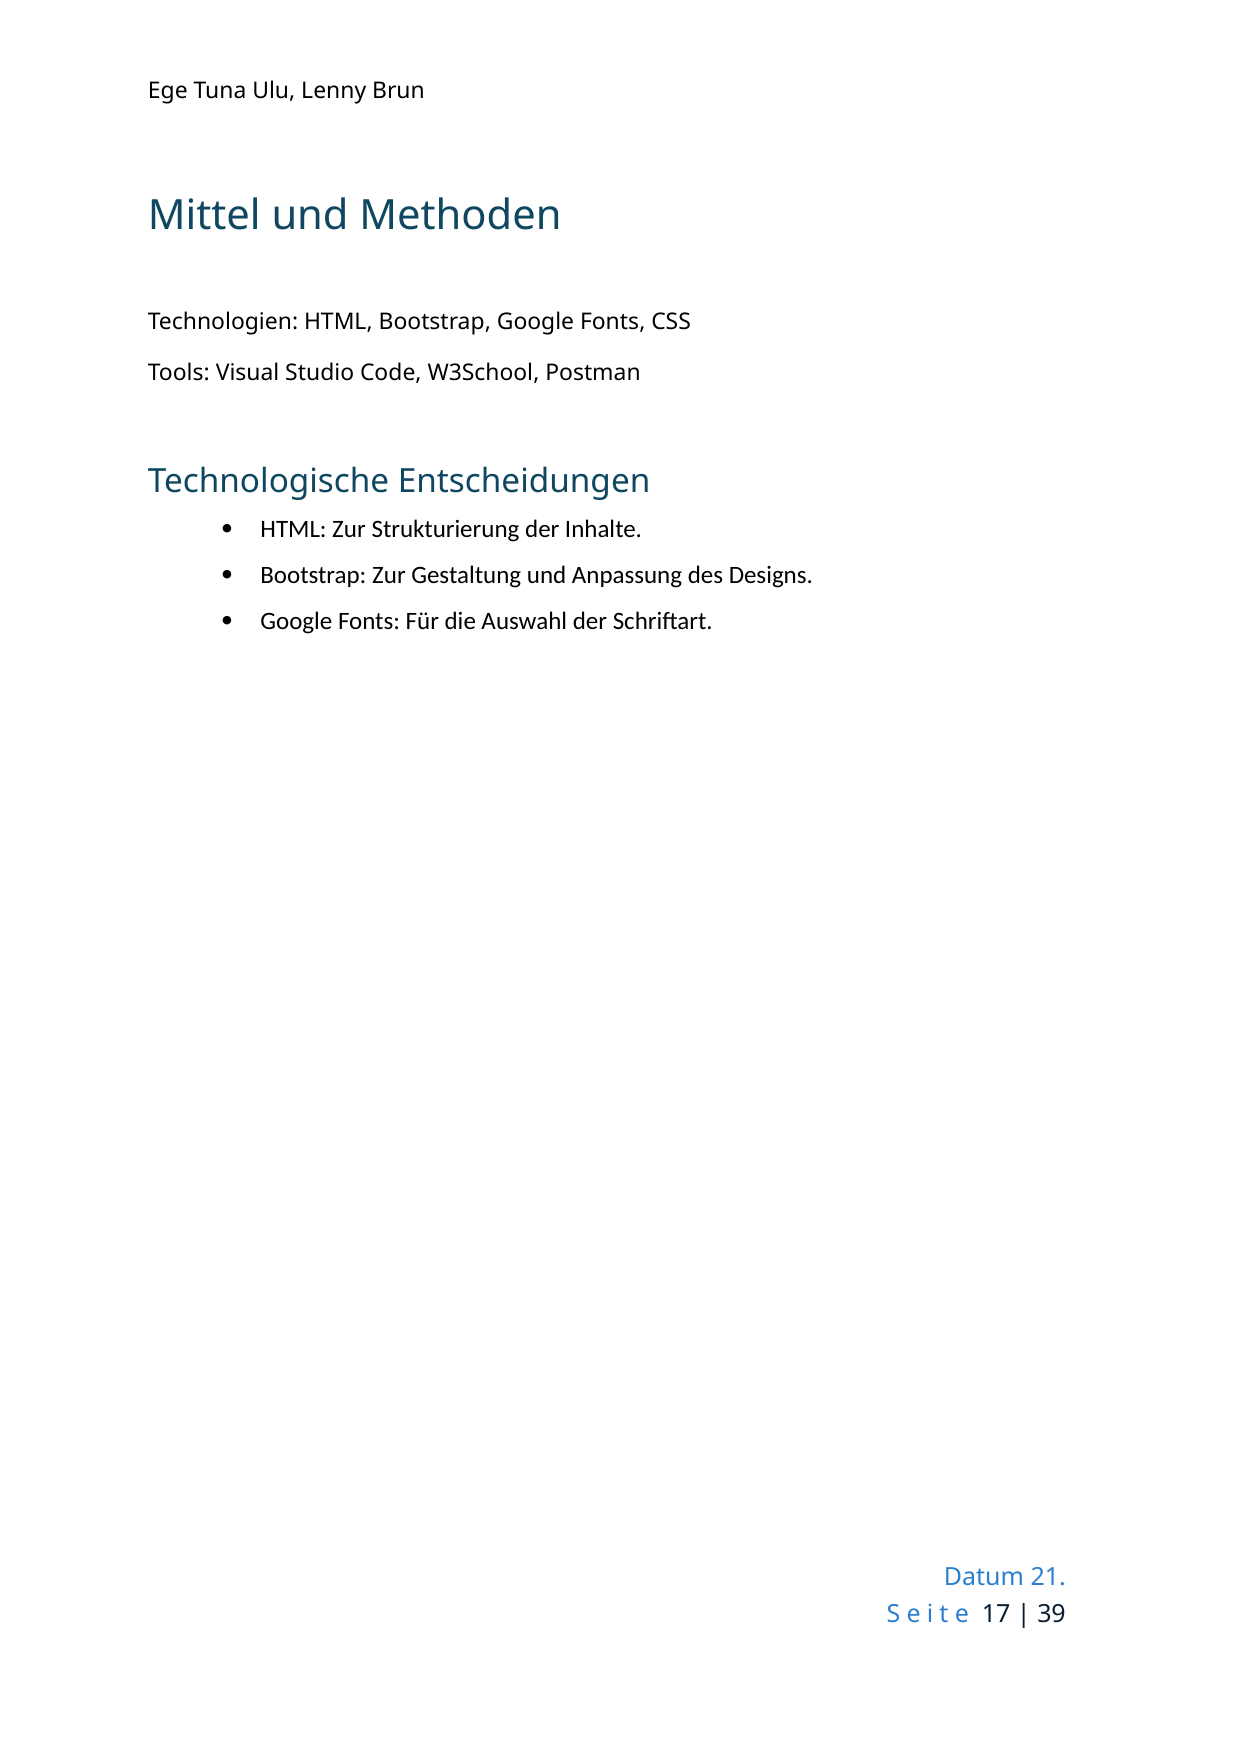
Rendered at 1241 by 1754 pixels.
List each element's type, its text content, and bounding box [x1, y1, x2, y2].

list Bootstrap: Zur Gestaltung und Anpassung des Designs. [223, 559, 1093, 590]
text Tools: Visual Studio Code, W3School, Postman [148, 356, 1093, 387]
list HTML: Zur Strukturierung der Inhalte. [223, 514, 1093, 544]
subtitle Technologische Entscheidungen [148, 456, 1093, 502]
subtitle Mittel und Methoden [148, 185, 1093, 242]
text Technologien: HTML, Bootstrap, Google Fonts, CSS [148, 305, 1093, 336]
list Google Fonts: Für die Auswahl der Schriftart. [223, 605, 1093, 636]
